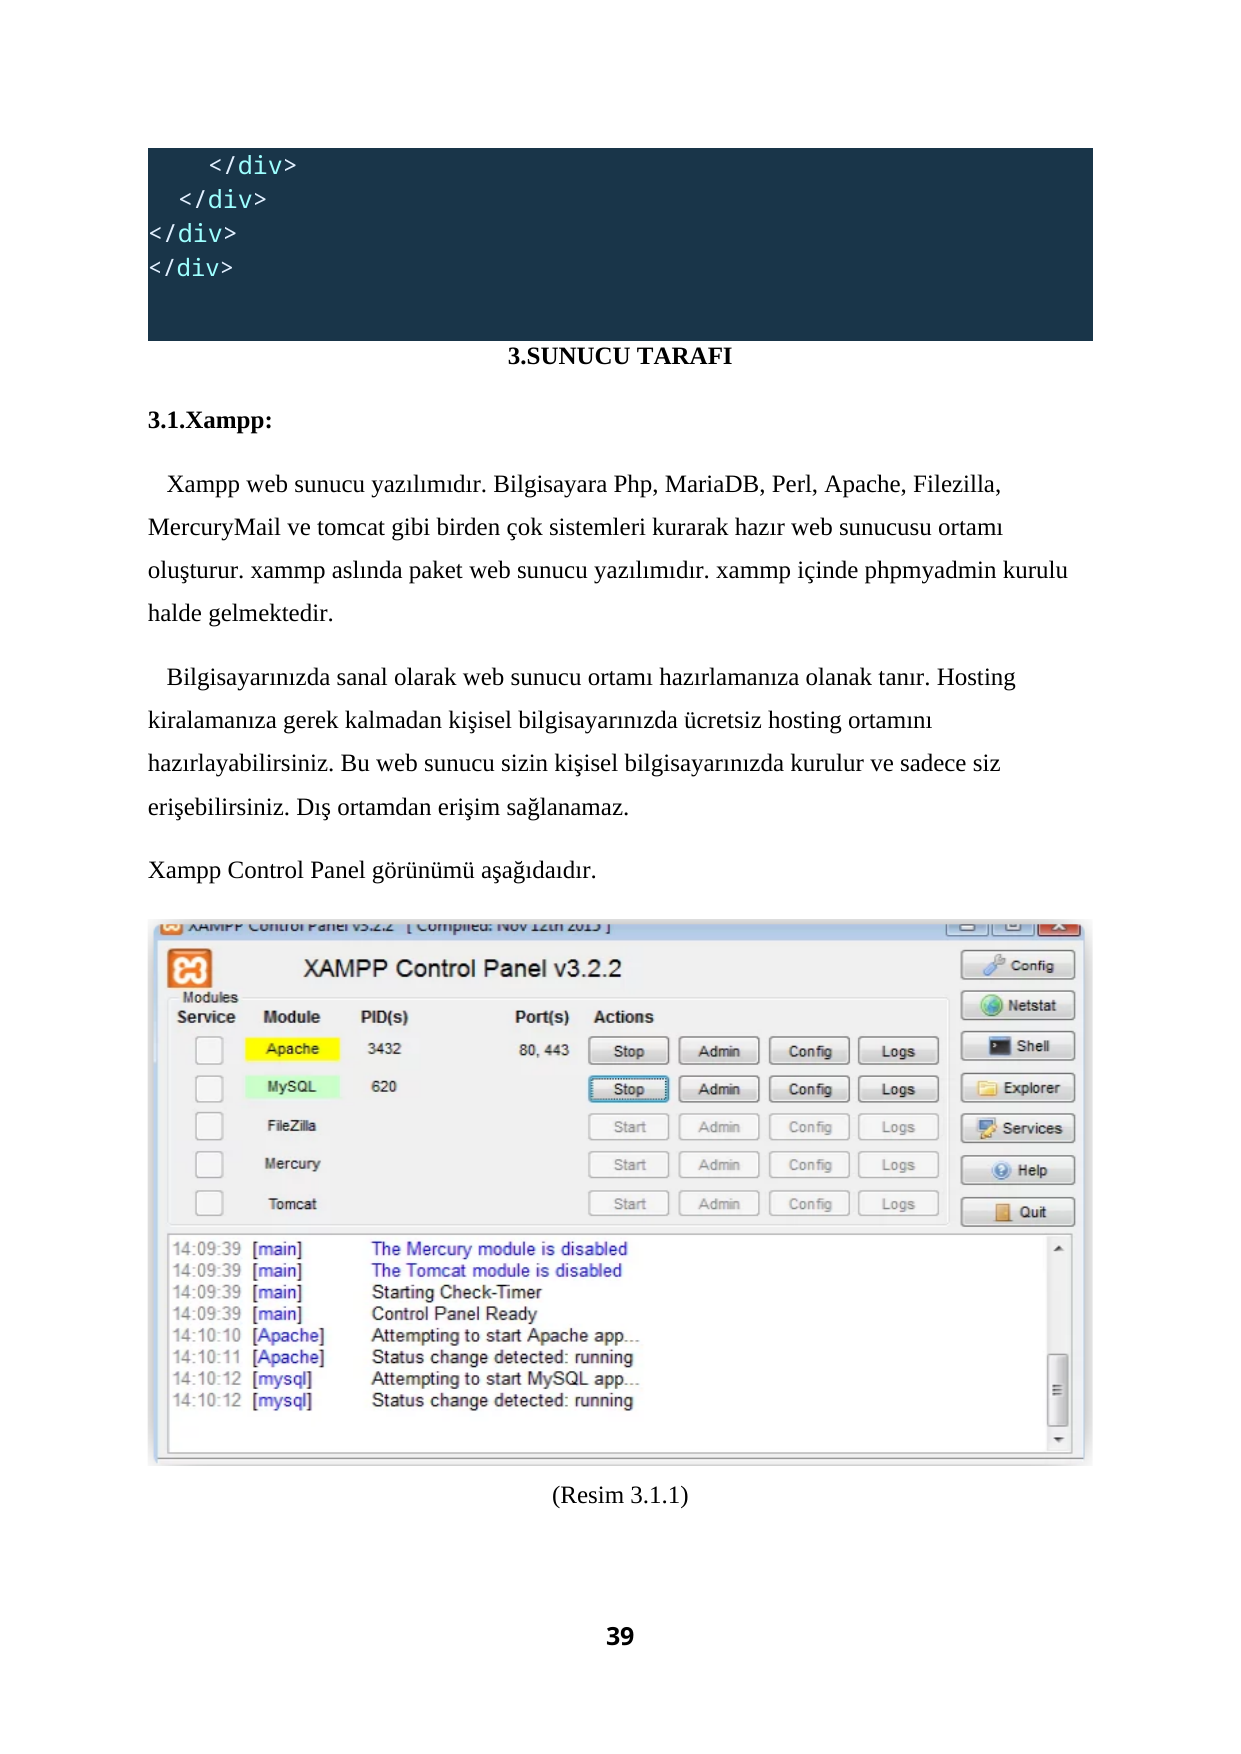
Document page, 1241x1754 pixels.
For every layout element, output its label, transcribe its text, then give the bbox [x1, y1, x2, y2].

text </div> [148, 250, 1093, 283]
text </div> [148, 148, 1093, 182]
text Xampp web sunucu yazılımıdır. Bilgisayara Php, MariaDB, Perl, Apache, Filezilla, MercuryMail ve tomcat gibi birden çok sistemleri kurarak hazır web sunucusu ortamı oluşturur. xammp aslında paket web sunucu yazılımıdır. xammp içinde phpmyadmin kurulu halde gelmektedir. [148, 469, 1093, 627]
text </div> [148, 182, 1093, 216]
text 3.SUNUCU TARAFI [148, 341, 1093, 370]
picture [147, 919, 1093, 1466]
text Xampp Control Panel görünümü aşağıdaıdır. [148, 856, 1093, 884]
text Bilgisayarınızda sanal olarak web sunucu ortamı hazırlamanıza olanak tanır. Hosting kiralamanıza gerek kalmadan kişisel bilgisayarınızda ücretsiz hosting ortamını hazırlayabilirsiniz. Bu web sunucu sizin kişisel bilgisayarınızda kurulur ve sadece siz erişebilirsiniz. Dış ortamdan erişim sağlanamaz. [148, 662, 1093, 820]
text 3.1.Xampp: [148, 405, 1093, 434]
text (Resim 3.1.1) [148, 1466, 1093, 1509]
text </div> [148, 216, 1093, 250]
